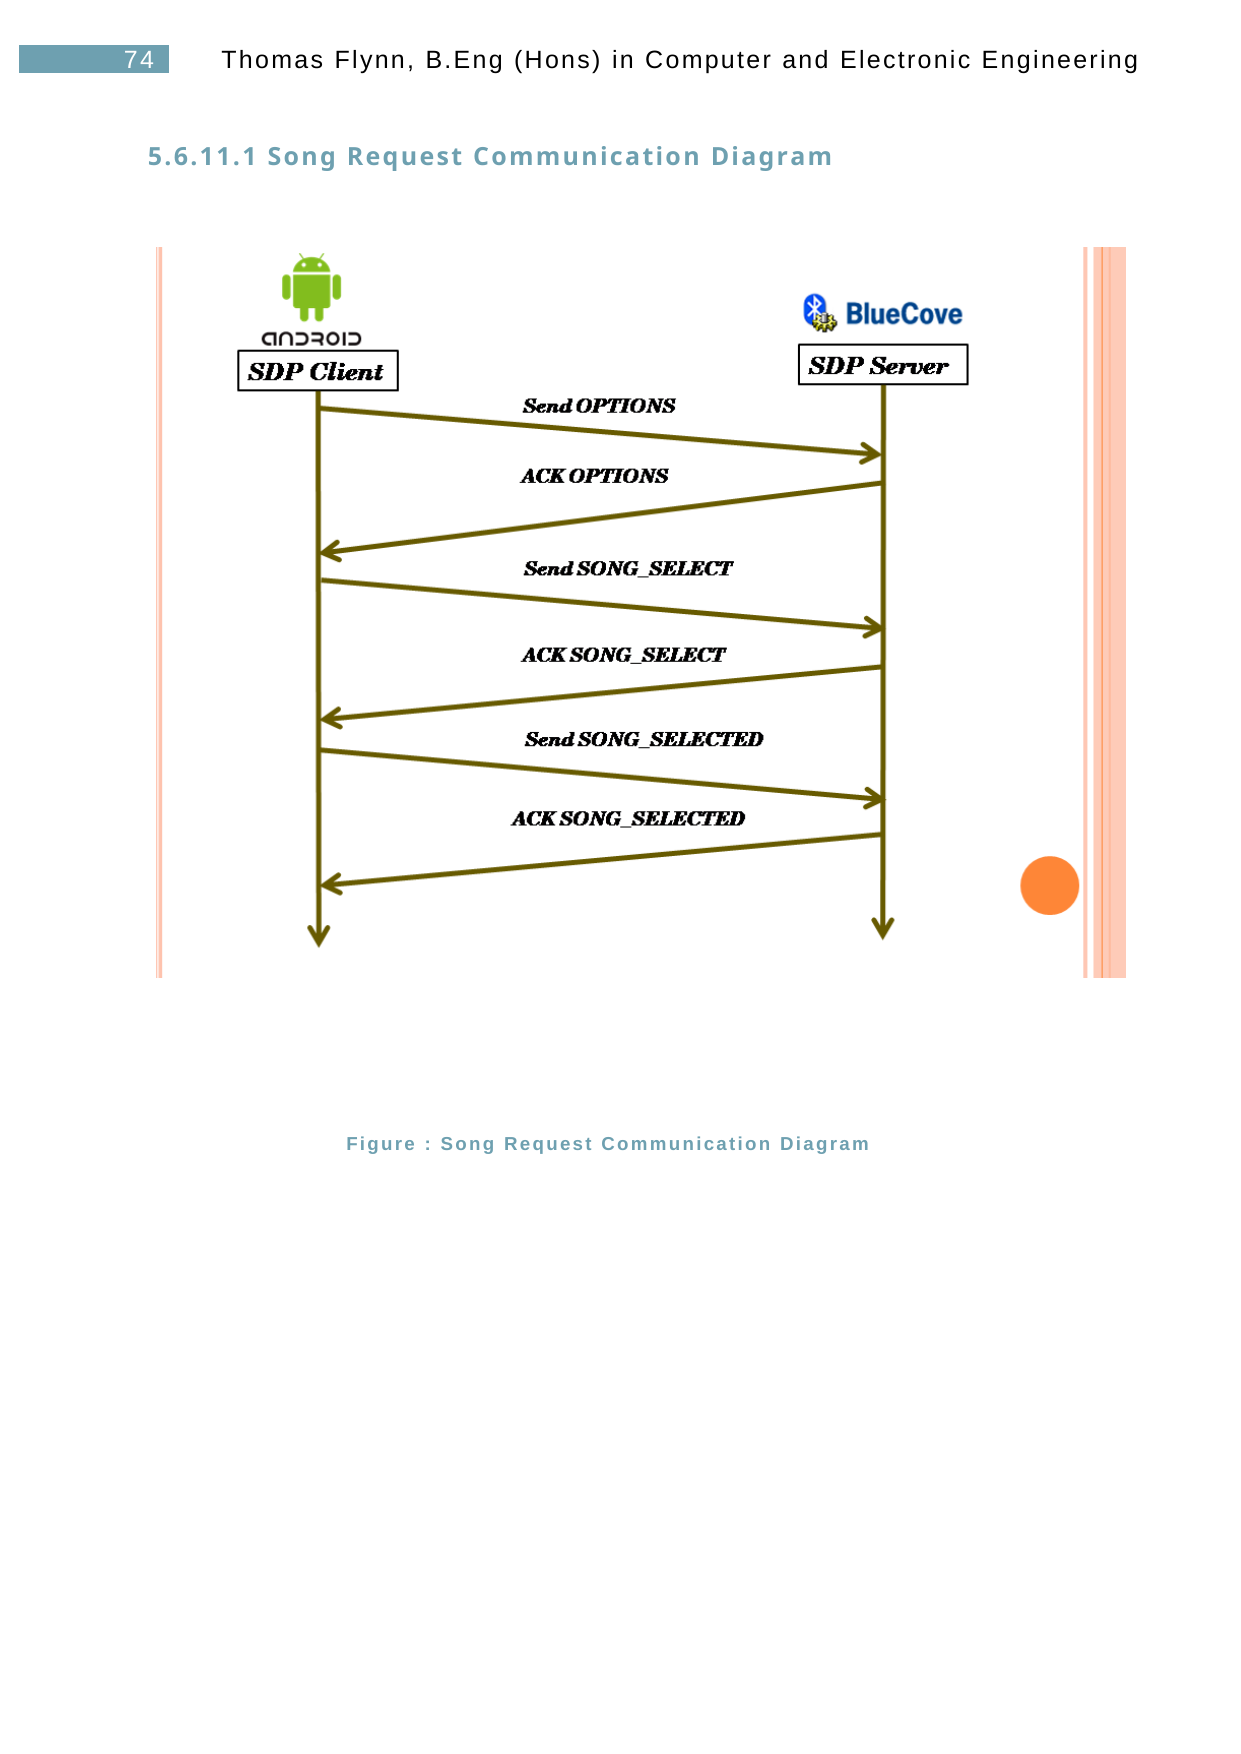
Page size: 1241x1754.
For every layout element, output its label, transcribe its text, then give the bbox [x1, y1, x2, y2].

subtitle 5.6.11.1 Song Request Communication Diagram [148, 139, 1122, 173]
picture [151, 247, 1126, 978]
